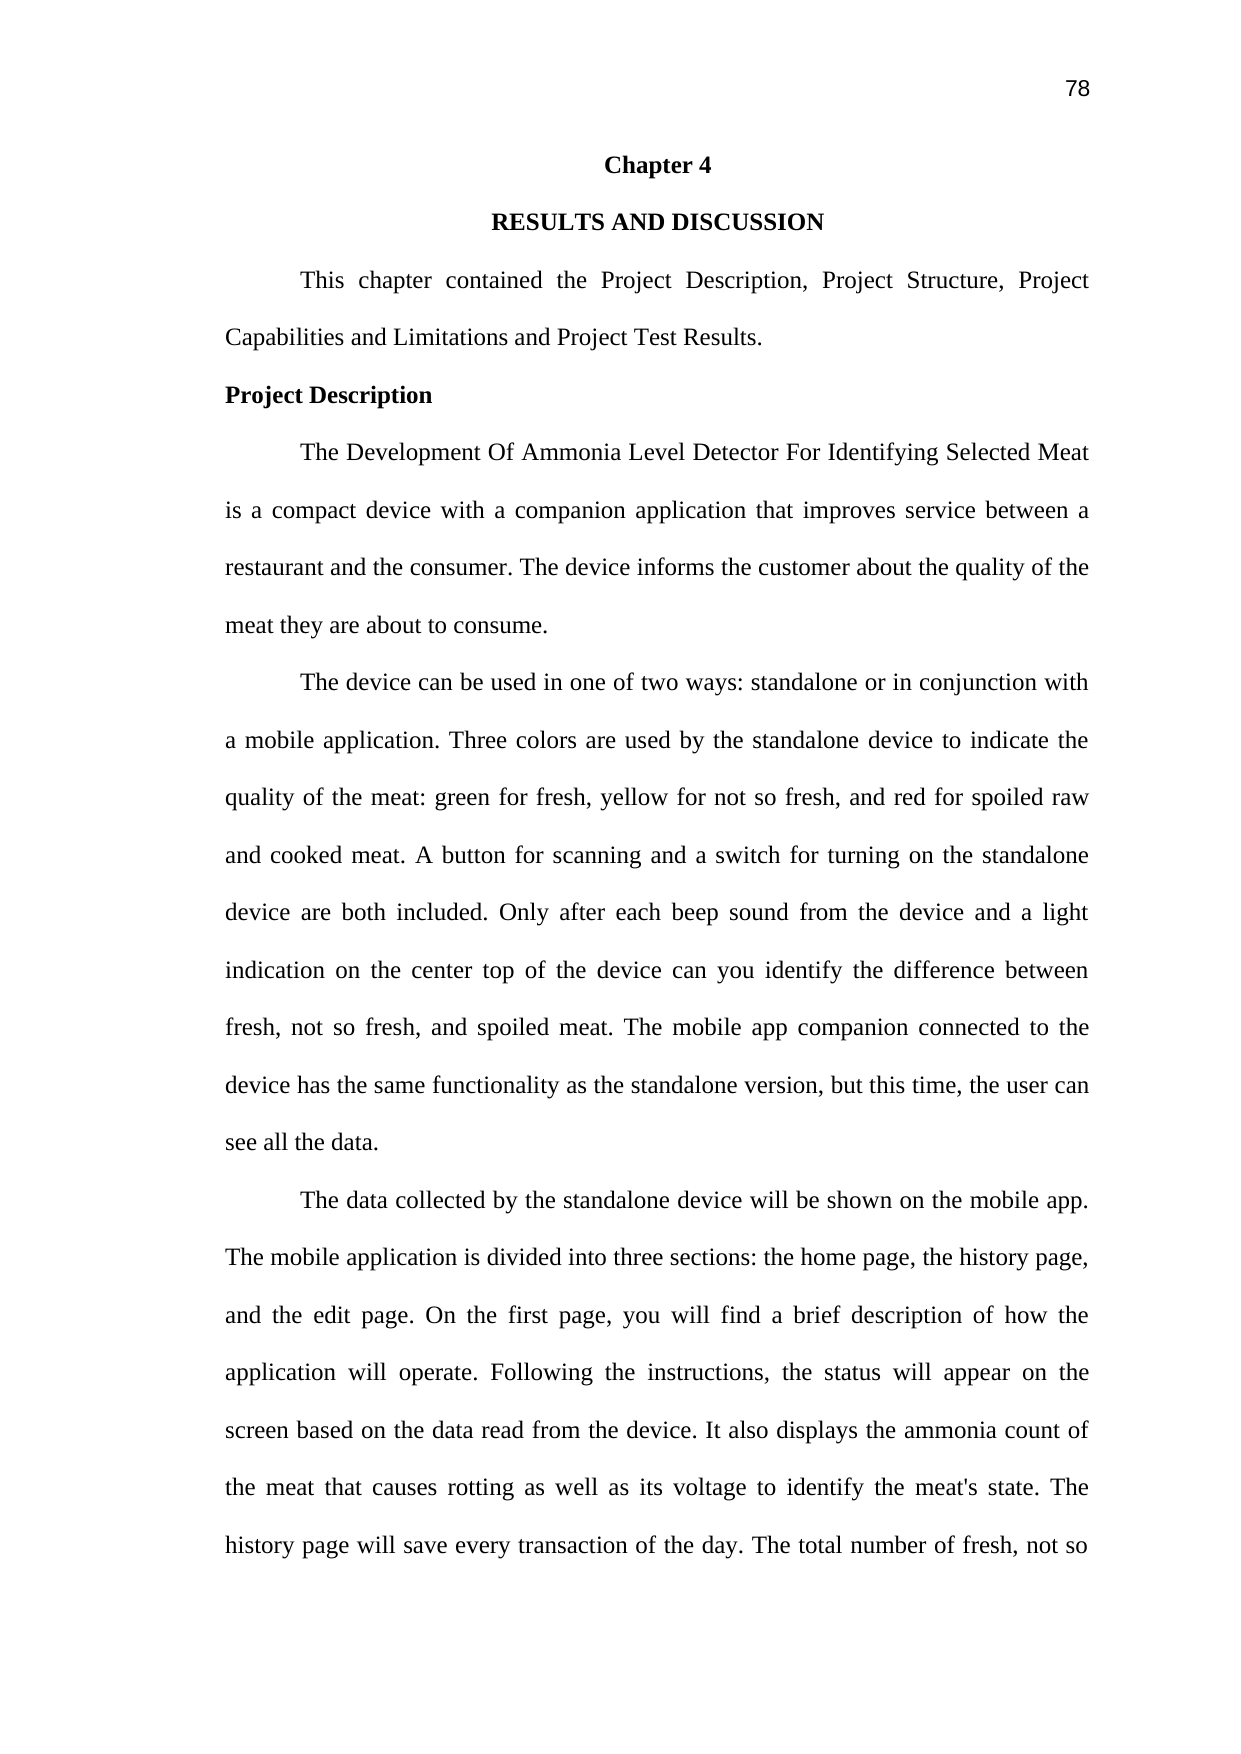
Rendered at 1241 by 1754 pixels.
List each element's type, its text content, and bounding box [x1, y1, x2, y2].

text Project Description [225, 380, 1090, 409]
text The Development Of Ammonia Level Detector For Identifying Selected Meat is a compact device with a companion application that improves service between a restaurant and the consumer. The device informs the customer about the quality of the meat they are about to consume. [225, 437, 1090, 639]
text Chapter 4 [225, 150, 1090, 179]
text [225, 1185, 1090, 1559]
text RESULTS AND DISCUSSION [225, 207, 1090, 236]
text The device can be used in one of two ways: standalone or in conjunction with a mobile application. Three colors are used by the standalone device to indicate the quality of the meat: green for fresh, yellow for not so fresh, and red for spoiled raw and cooked meat. A button for scanning and a switch for turning on the standalone device are both included. Only after each beep sound from the device and a light indication on the center top of the device can you identify the difference between fresh, not so fresh, and spoiled meat. The mobile app companion connected to the device has the same functionality as the standalone version, but this time, the user can see all the data. [225, 667, 1090, 1156]
text This chapter contained the Project Description, Project Structure, Project Capabilities and Limitations and Project Test Results. [225, 265, 1090, 351]
